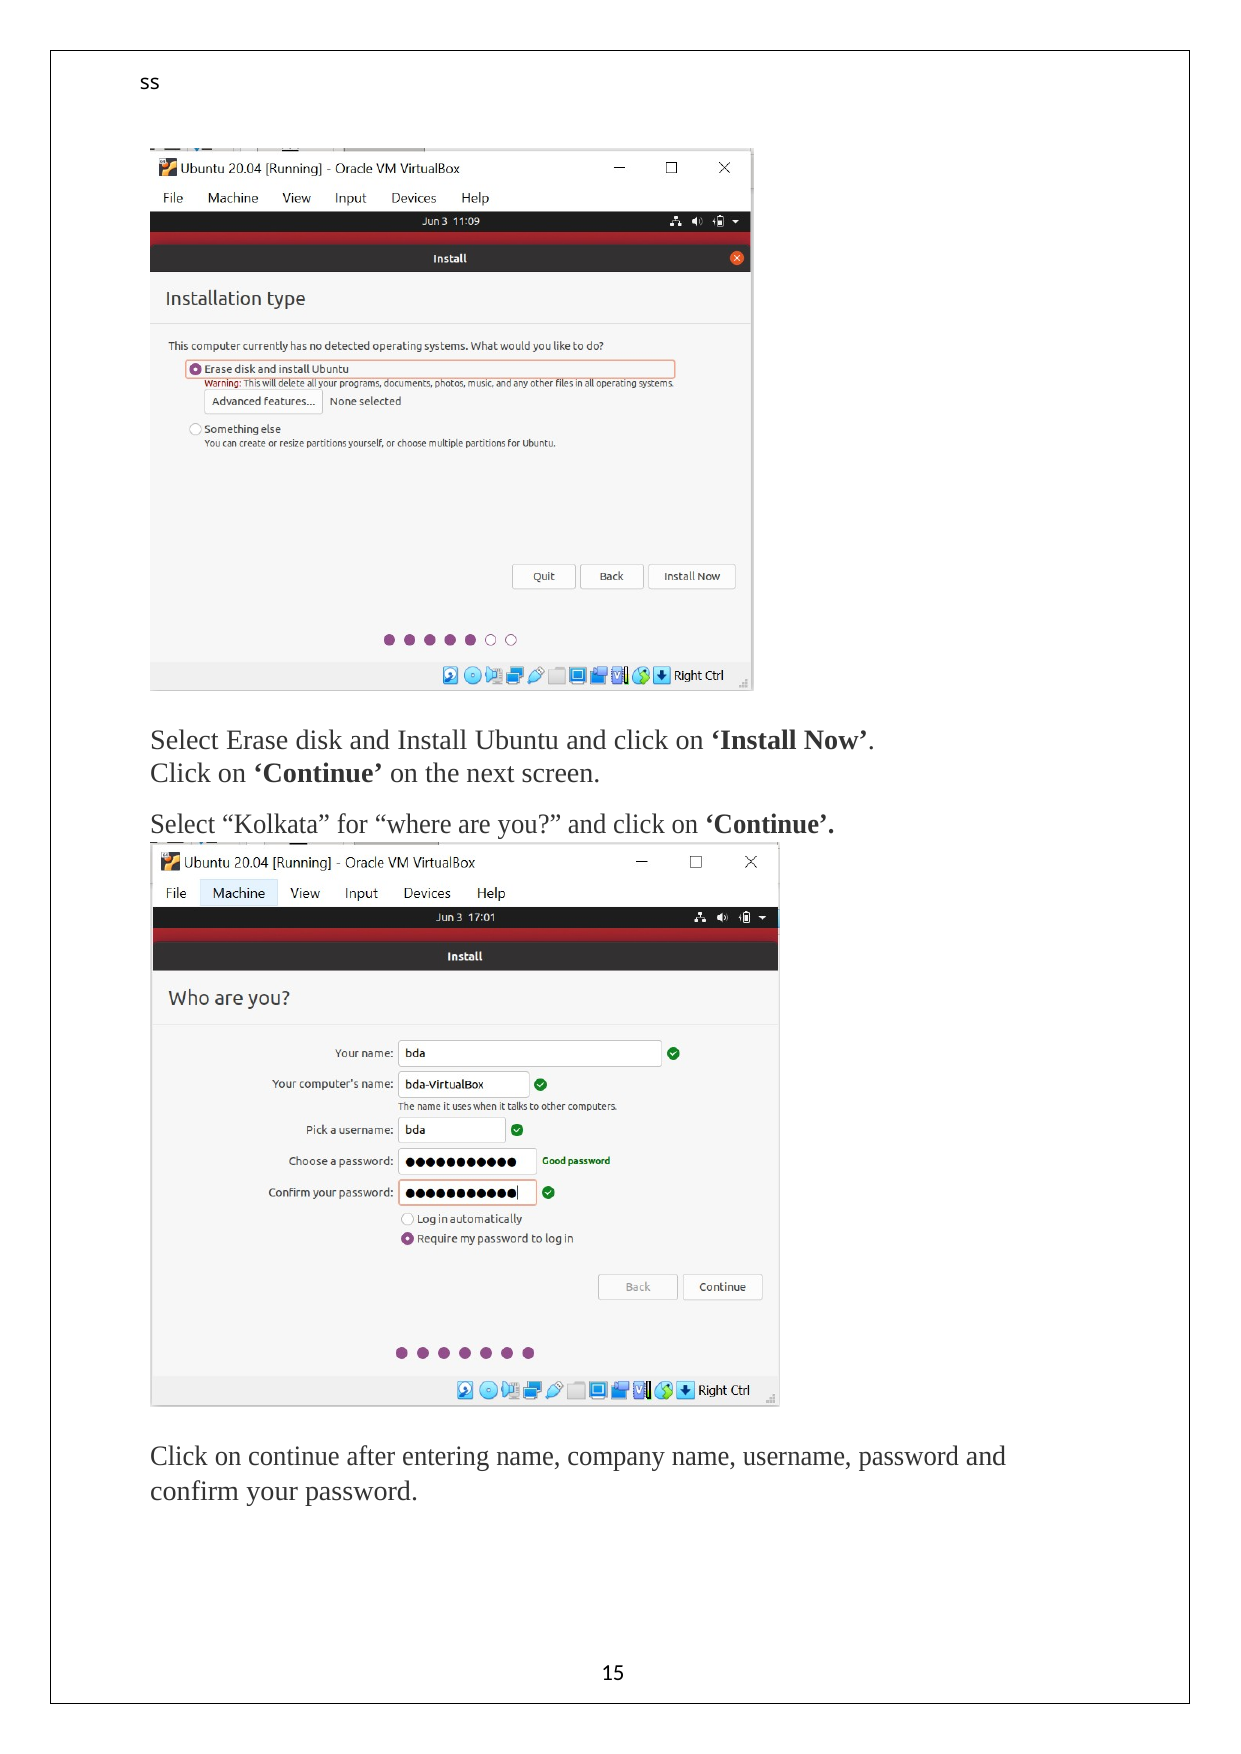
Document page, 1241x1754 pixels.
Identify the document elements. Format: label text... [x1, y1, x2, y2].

picture [150, 148, 754, 691]
text Select “Kolkata” for “where are you?” and click on ‘Continue’. [150, 806, 1157, 840]
text Select Erase disk and Install Ubuntu and click on ‘Install Now’. Click on ‘Continue’ on the next screen. [150, 723, 888, 789]
picture [150, 842, 780, 1407]
text Click on continue after entering name, company name, username, password and confirm your password. [150, 1439, 1081, 1506]
